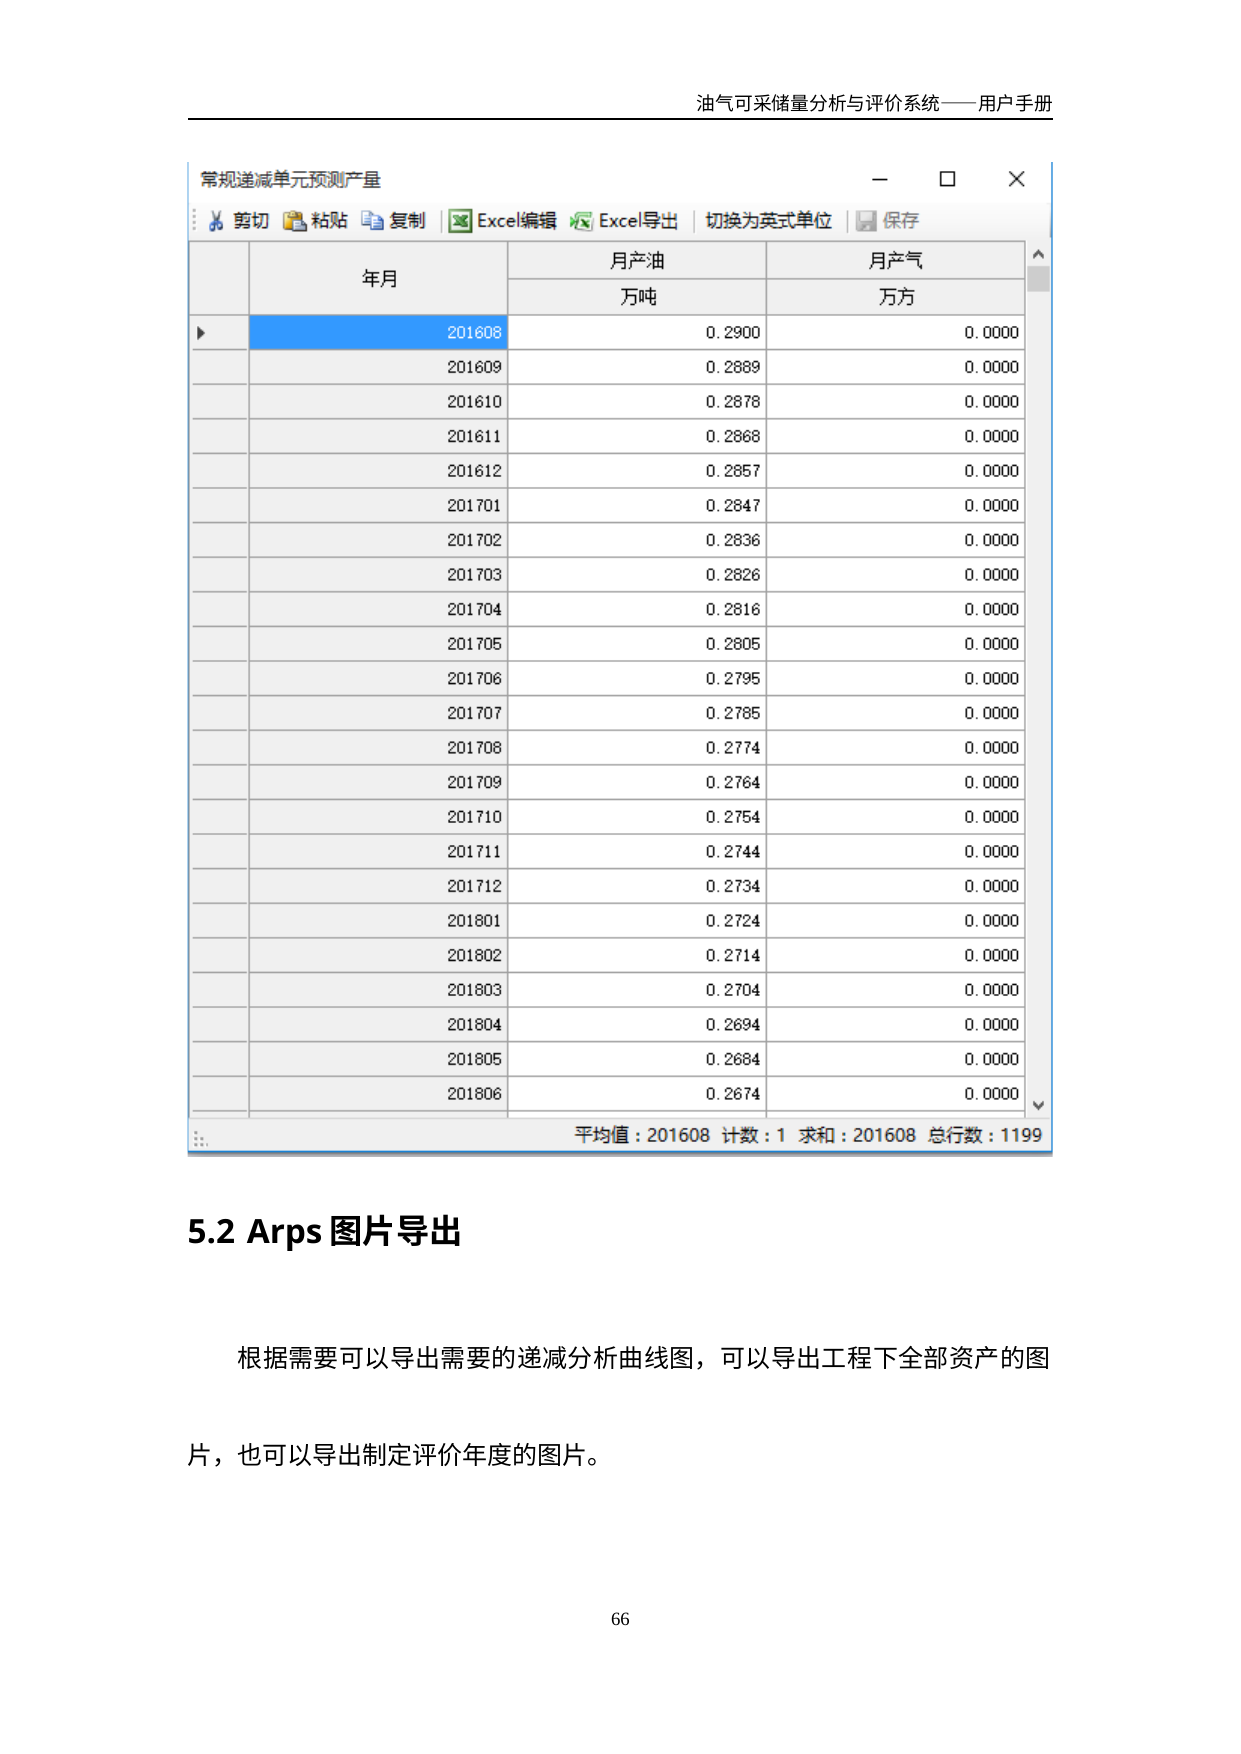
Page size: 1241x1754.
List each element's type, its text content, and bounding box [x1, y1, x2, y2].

subtitle Arps图片导出 [187, 1197, 1053, 1262]
text 根据需要可以导出需要的递减分析曲线图，可以导出工程下全部资产的图片，也可以导出制定评价年度的图片。 [187, 1324, 1053, 1486]
picture [187, 162, 1053, 1157]
